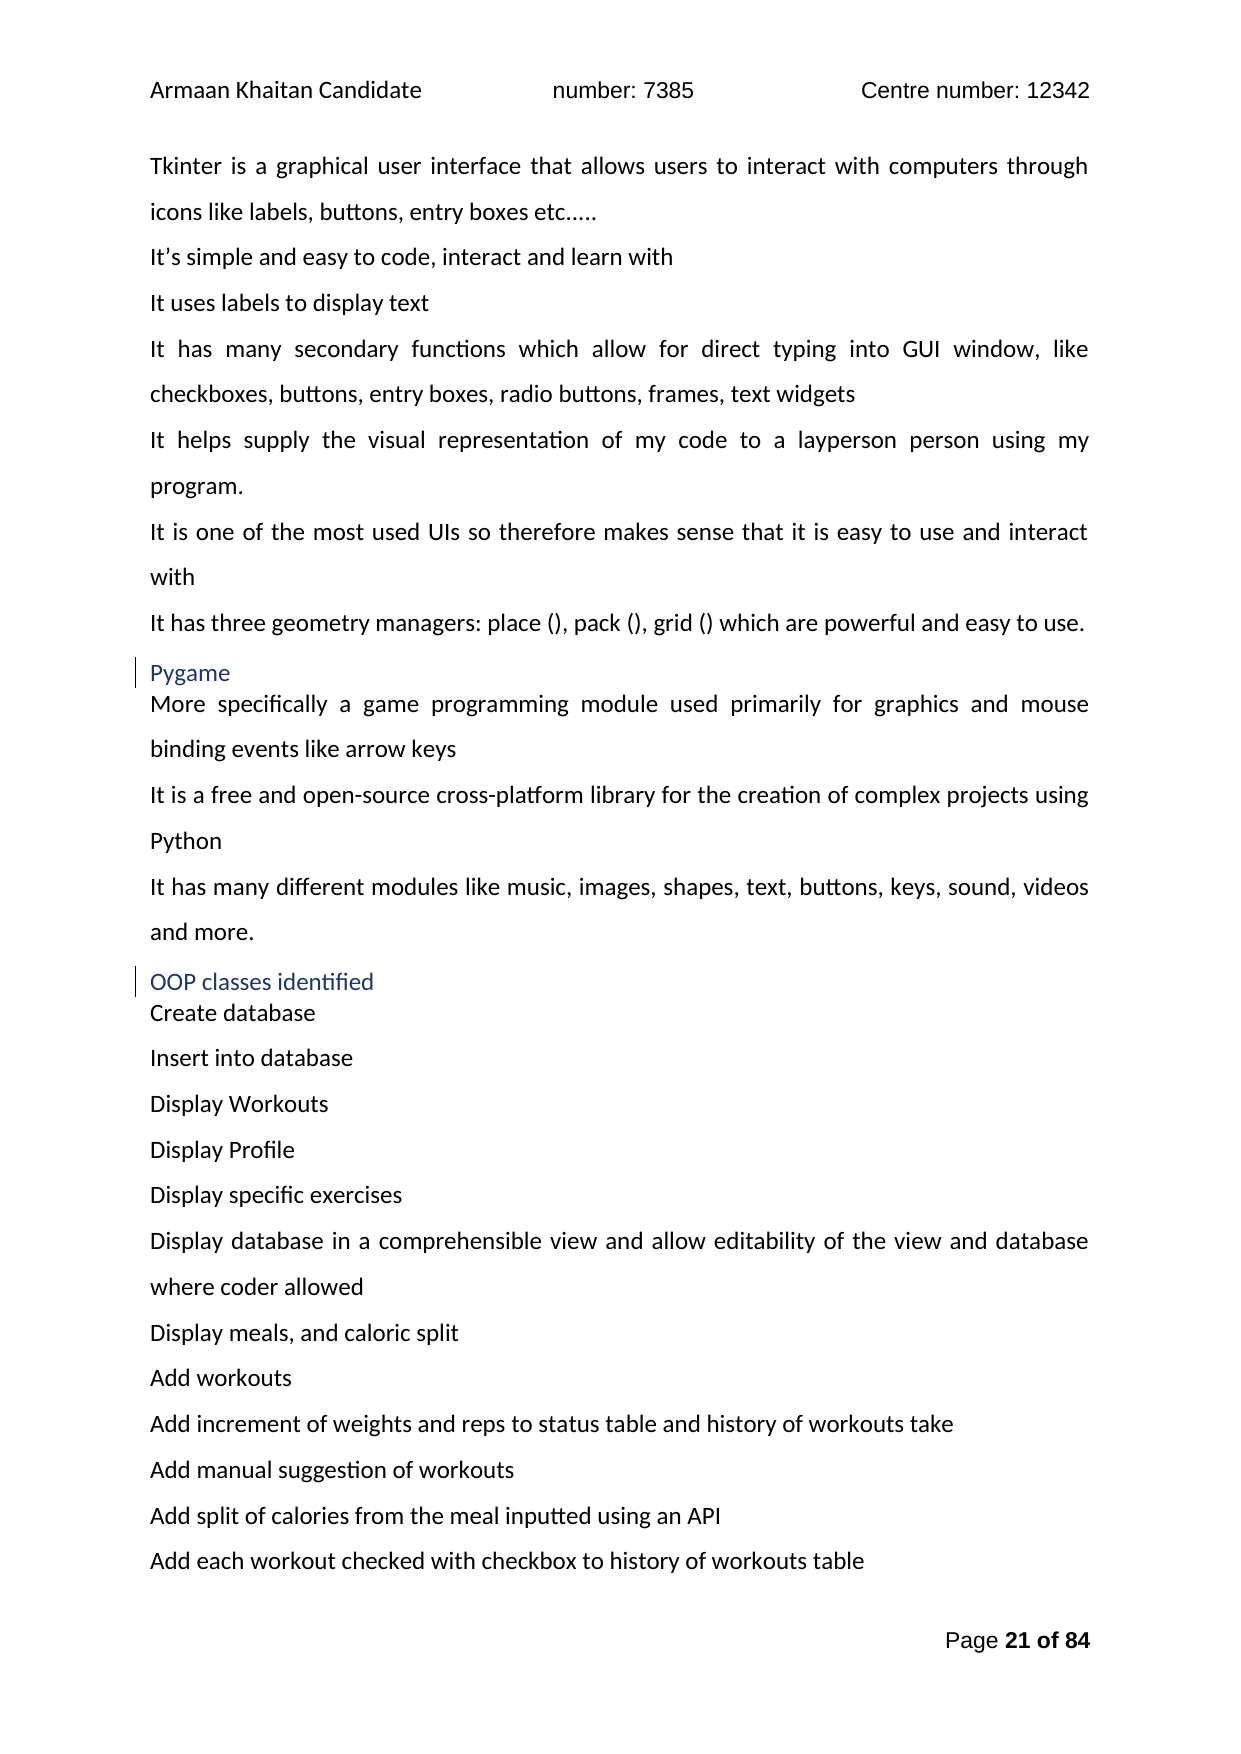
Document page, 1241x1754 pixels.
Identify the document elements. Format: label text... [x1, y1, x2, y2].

text Add split of calories from the meal inputted using an API [150, 1500, 1090, 1530]
text Add increment of weights and reps to status table and history of workouts take [150, 1408, 1090, 1439]
text Create database [150, 997, 1090, 1027]
text Display Workouts [150, 1088, 1090, 1119]
text Add each workout checked with checkbox to history of workouts table [150, 1546, 1090, 1576]
text It is a free and open-source cross-platform library for the creation of complex projects using Python [150, 779, 1090, 855]
text It helps supply the visual representation of my code to a layperson person using my program. [150, 424, 1090, 501]
text Display specific exercises [150, 1180, 1090, 1210]
text Display Profile [150, 1134, 1090, 1164]
text More specifically a game programming module used primarily for graphics and mouse binding events like arrow keys [150, 688, 1090, 764]
text It is one of the most used UIs so therefore makes sense that it is easy to use and interact with [150, 516, 1090, 592]
text Tkinter is a graphical user interface that allows users to interact with computers through icons like labels, buttons, entry boxes etc..... [150, 150, 1090, 226]
text Insert into database [150, 1042, 1090, 1073]
text It has many different modules like music, images, shapes, text, buttons, keys, sound, videos and more. [150, 871, 1090, 947]
text Display meals, and caloric split [150, 1317, 1090, 1347]
text It uses labels to display text [150, 287, 1090, 318]
text Display database in a comprehensible view and allow editability of the view and database where coder allowed [150, 1225, 1090, 1302]
text Add workouts [150, 1363, 1090, 1393]
text It’s simple and easy to code, interact and learn with [150, 241, 1090, 272]
subtitle OOP classes identified [150, 966, 1090, 997]
text It has many secondary functions which allow for direct typing into GUI window, like checkboxes, buttons, entry boxes, radio buttons, frames, text widgets [150, 333, 1090, 409]
subtitle Pygame [150, 657, 1090, 688]
text It has three geometry managers: place (), pack (), grid () which are powerful and easy to use. [150, 607, 1090, 638]
text Add manual suggestion of workouts [150, 1454, 1090, 1484]
